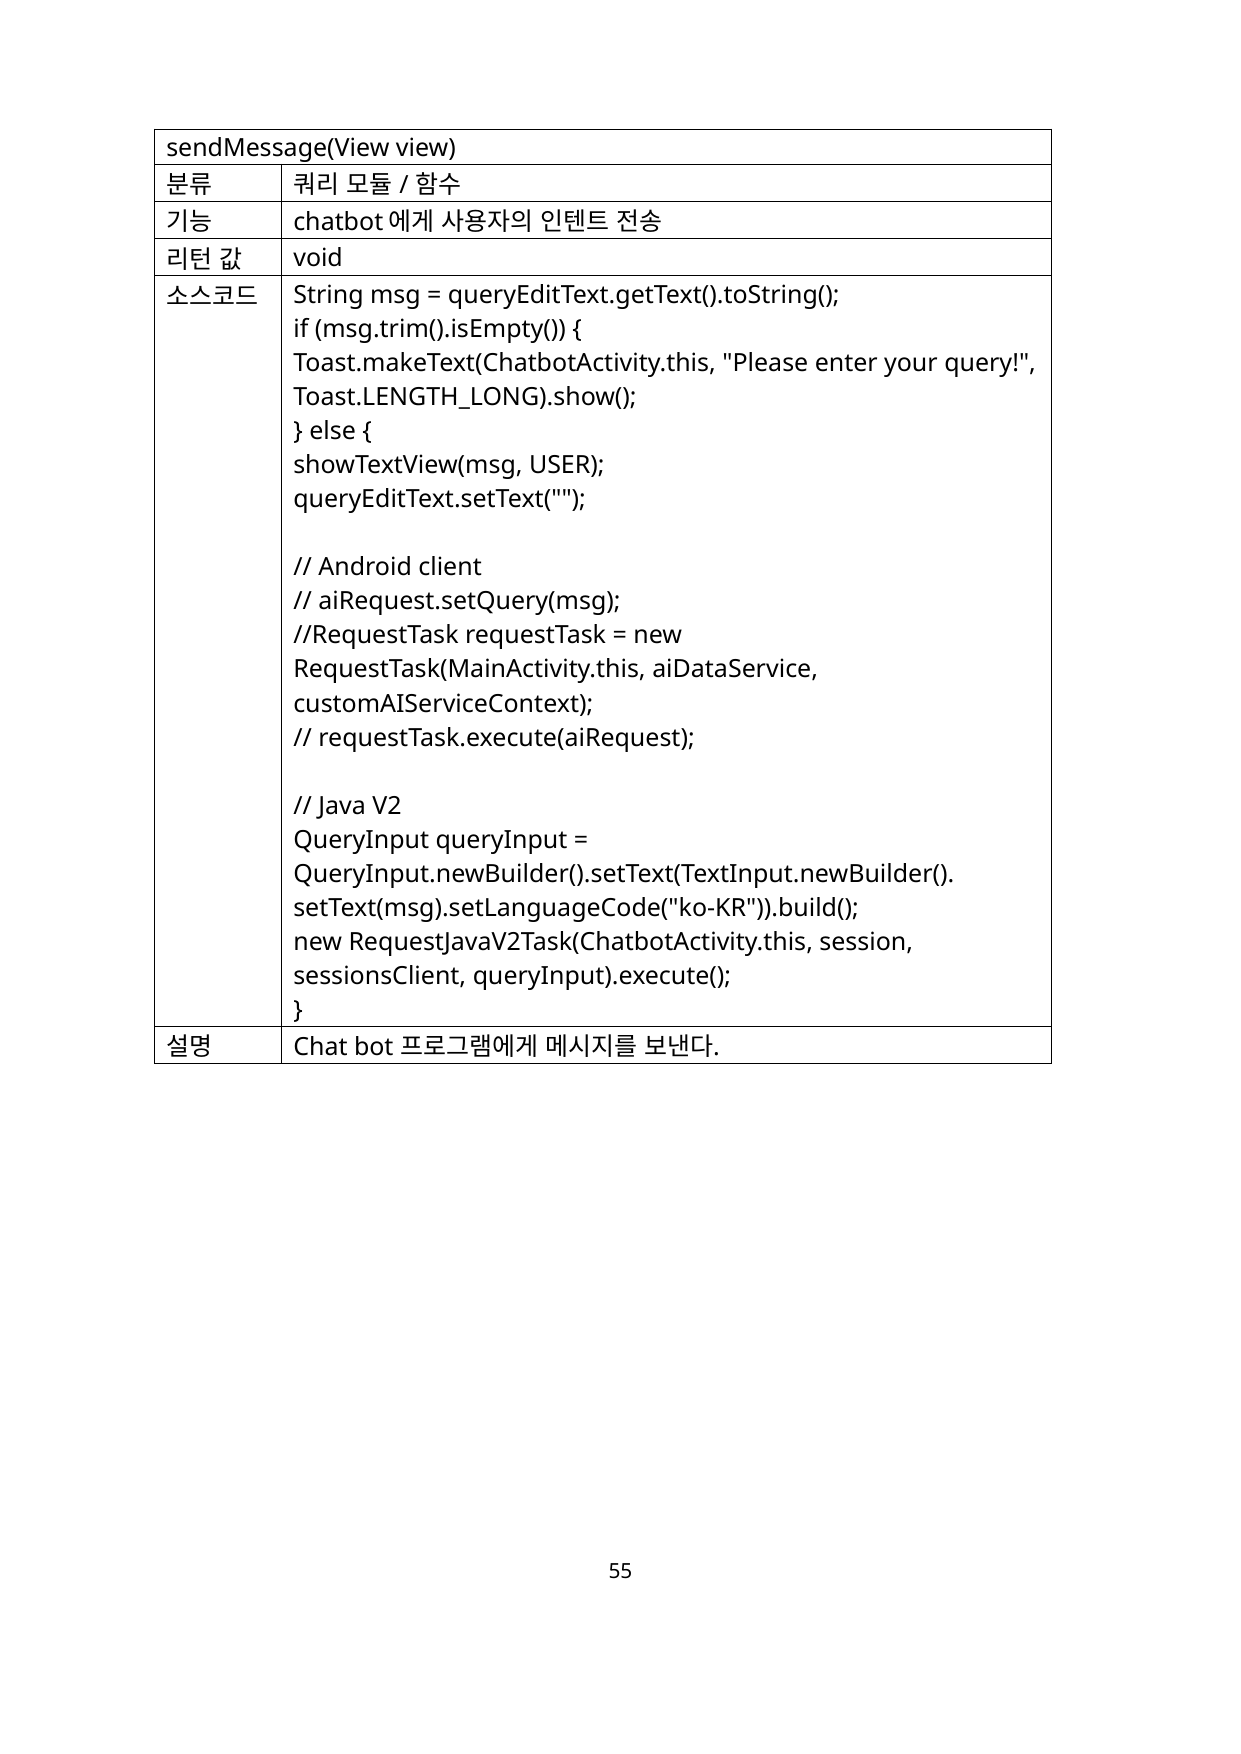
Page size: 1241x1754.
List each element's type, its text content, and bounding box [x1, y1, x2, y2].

table_cell String msg = queryEditText.getText().toString(); if (msg.trim().isEmpty()) { Toast.makeText(ChatbotActivity.this, "Please enter your query!", Toast.LENGTH_LONG).show(); } else { showTextView(msg, USER); queryEditText.setText(""); // Android client // aiRequest.setQuery(msg); //RequestTask requestTask = new RequestTask(MainActivity.this, aiDataService, customAIServiceContext); // requestTask.execute(aiRequest); // Java V2 QueryInput queryInput = QueryInput.newBuilder().setText(TextInput.newBuilder(). setText(msg).setLanguageCode("ko-KR")).build(); new RequestJavaV2Task(ChatbotActivity.this, session, sessionsClient, queryInput).execute(); } [282, 276, 1051, 1026]
table_cell 리턴 값 [155, 239, 281, 275]
table_cell Chat bot 프로그램에게 메시지를 보낸다. [282, 1027, 1051, 1063]
table_cell 분류 [155, 165, 281, 201]
table_cell 설명 [155, 1027, 281, 1063]
table_cell chatbot에게 사용자의 인텐트 전송 [282, 202, 1051, 238]
table_cell 소스코드 [155, 276, 281, 1026]
table_cell void [282, 239, 1051, 275]
table_cell 쿼리 모듈 / 함수 [282, 165, 1051, 201]
table_header sendMessage(View view) [155, 130, 1051, 163]
table_cell 기능 [155, 202, 281, 238]
